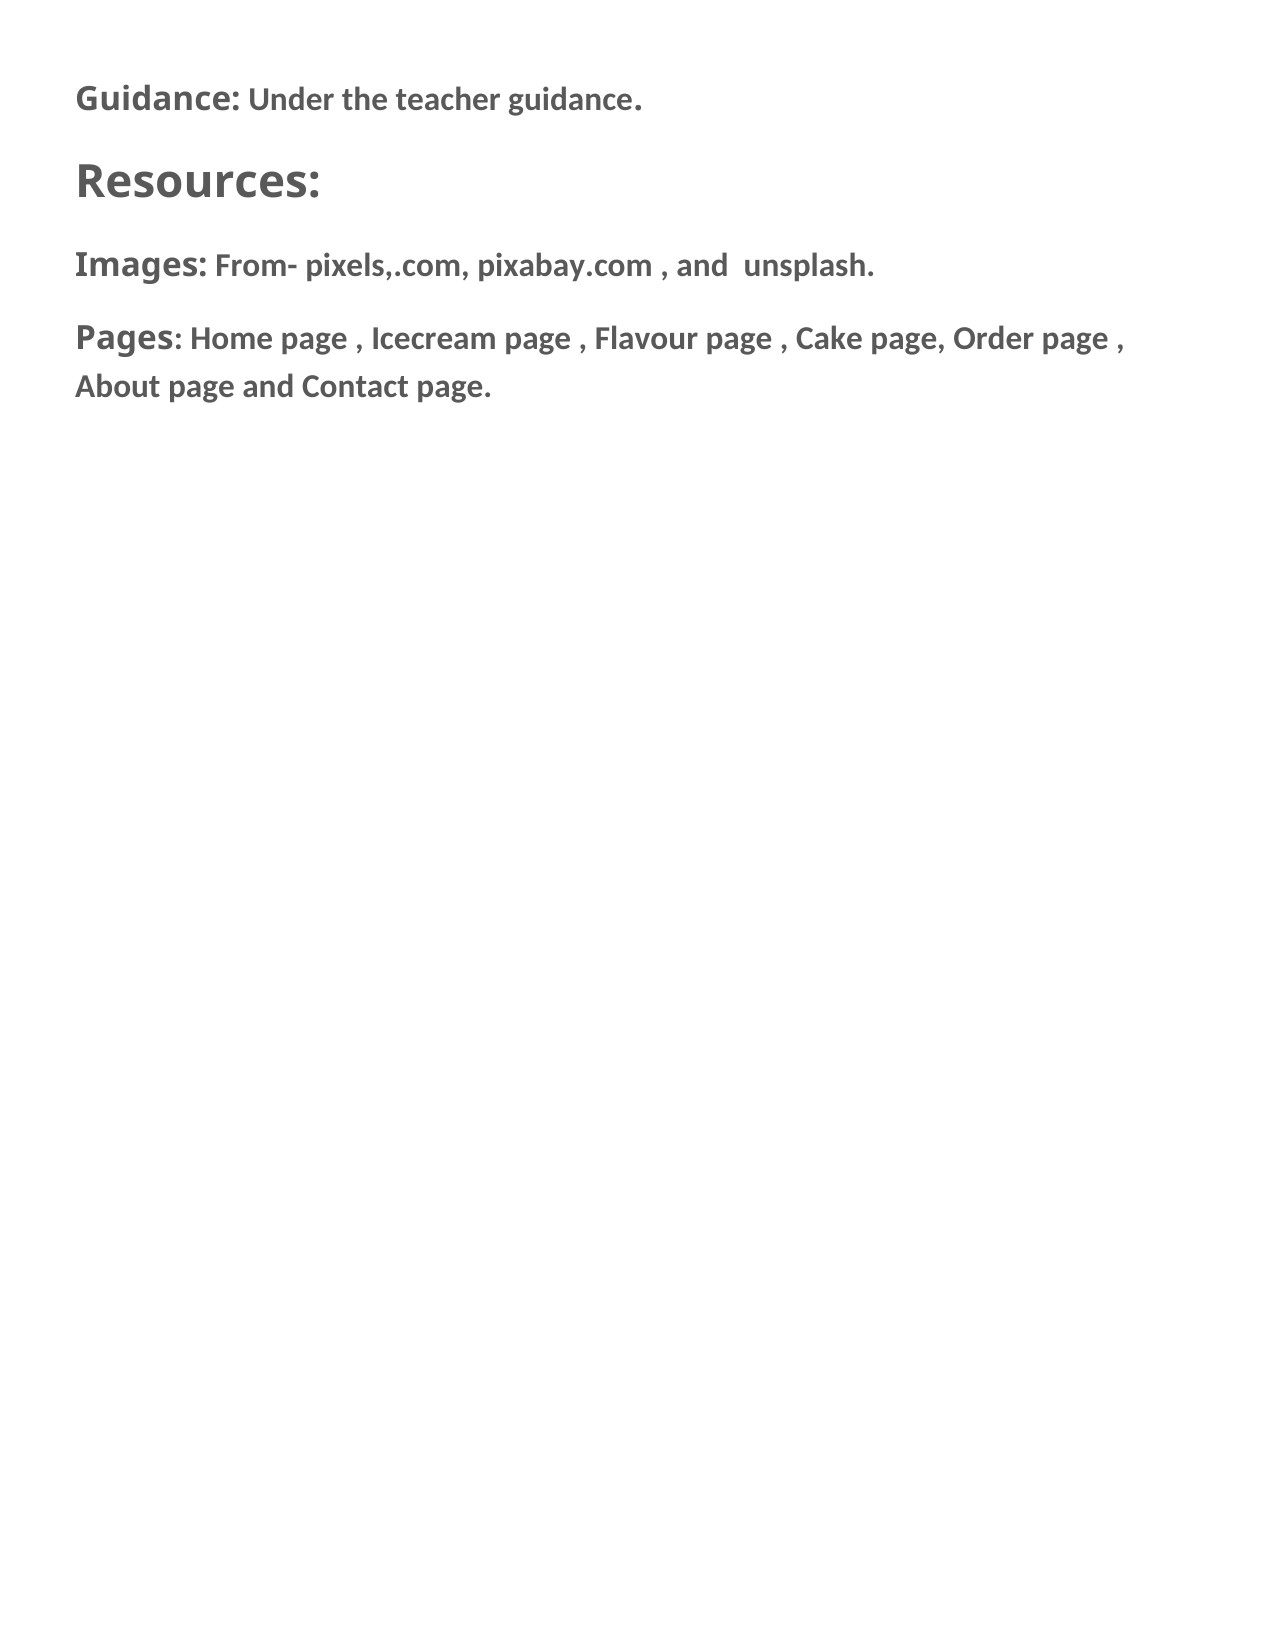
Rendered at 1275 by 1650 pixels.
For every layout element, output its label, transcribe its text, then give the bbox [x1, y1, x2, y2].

text Images: From- pixels,.com, pixabay.com , and unsplash. [75, 241, 1200, 286]
text Pages: Home page , Icecream page , Flavour page , Cake page, Order page , About page and Contact page. [75, 313, 1200, 406]
text Resources: [75, 148, 1200, 210]
text Guidance: Under the teacher guidance. [75, 75, 1200, 120]
